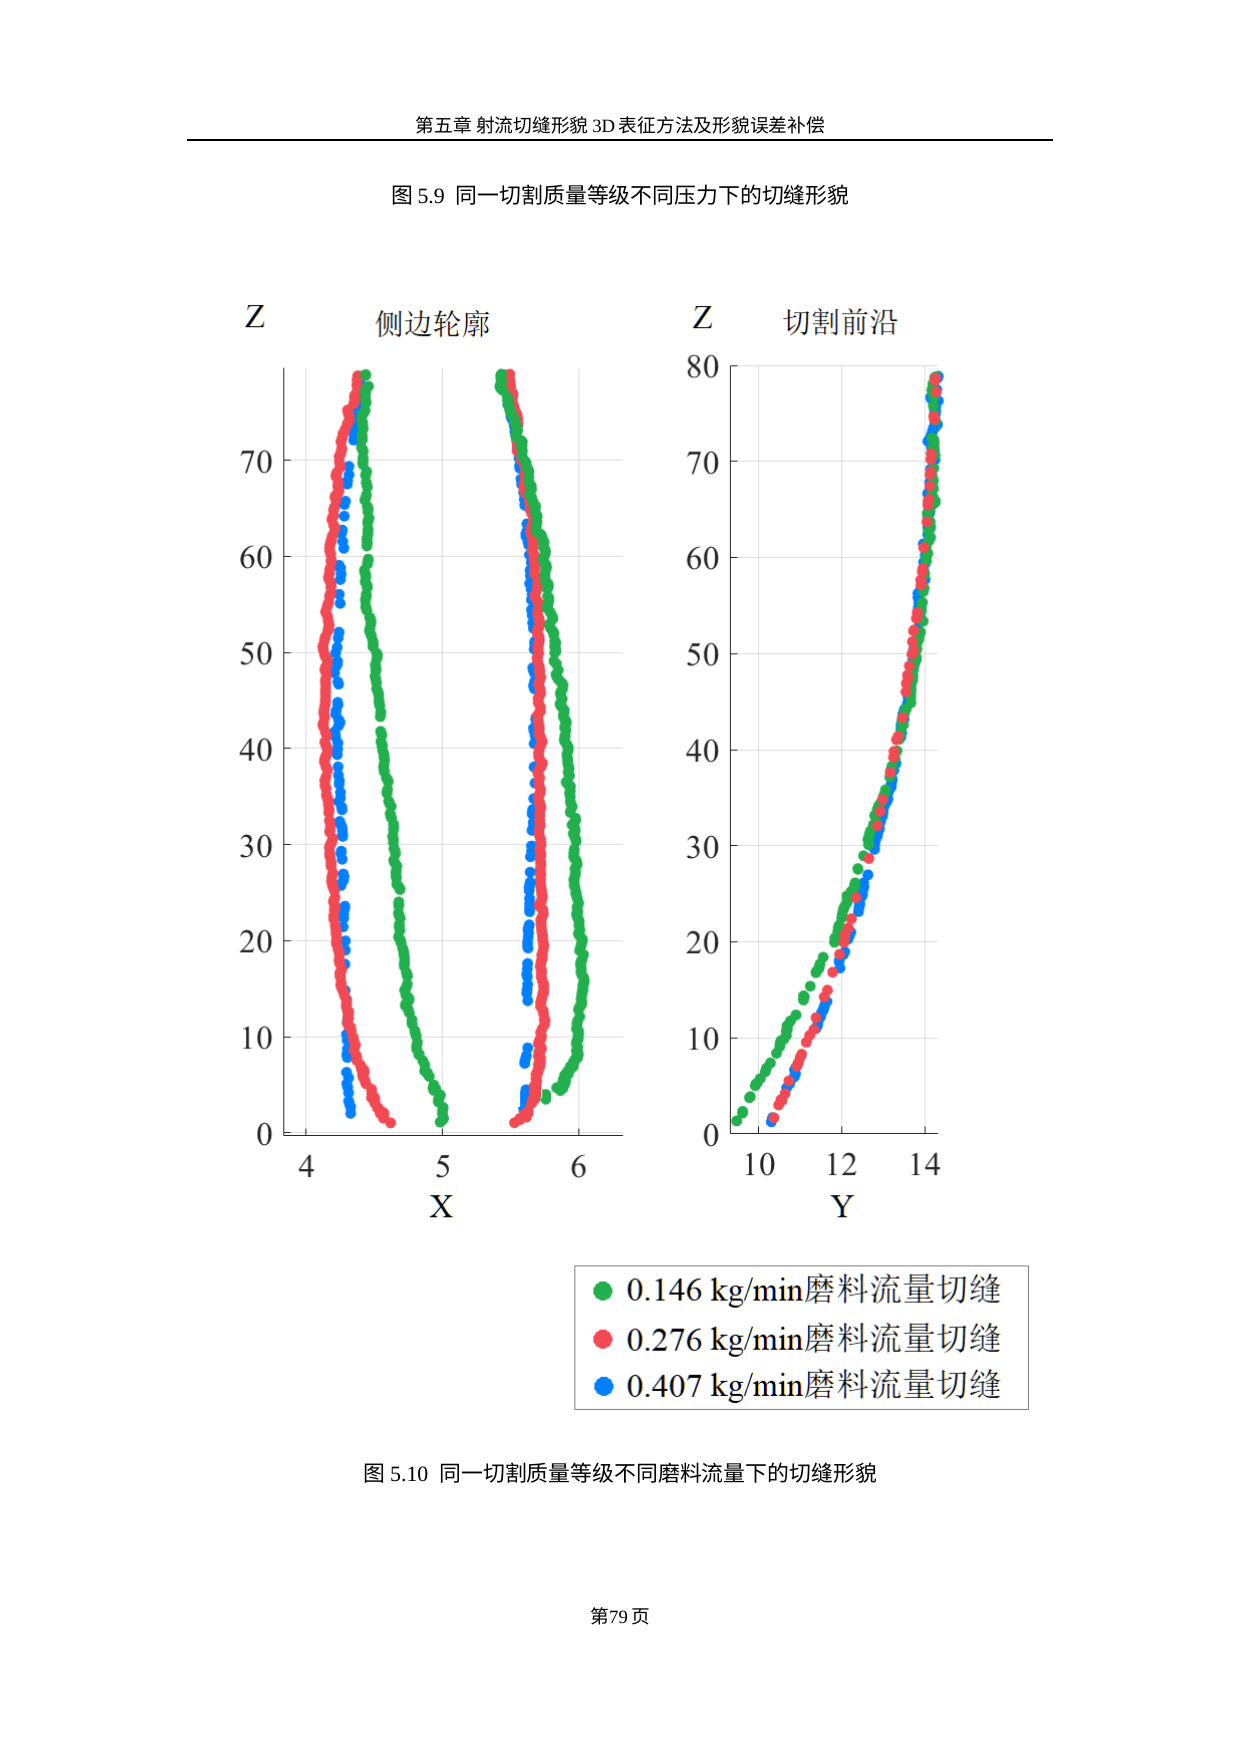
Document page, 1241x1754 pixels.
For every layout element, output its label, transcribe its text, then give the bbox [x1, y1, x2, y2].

text 图5.9 同一切割质量等级不同压力下的切缝形貌 [187, 178, 1053, 211]
text 图5.10 同一切割质量等级不同磨料流量下的切缝形貌 [187, 1456, 1053, 1488]
picture [200, 273, 1041, 1424]
